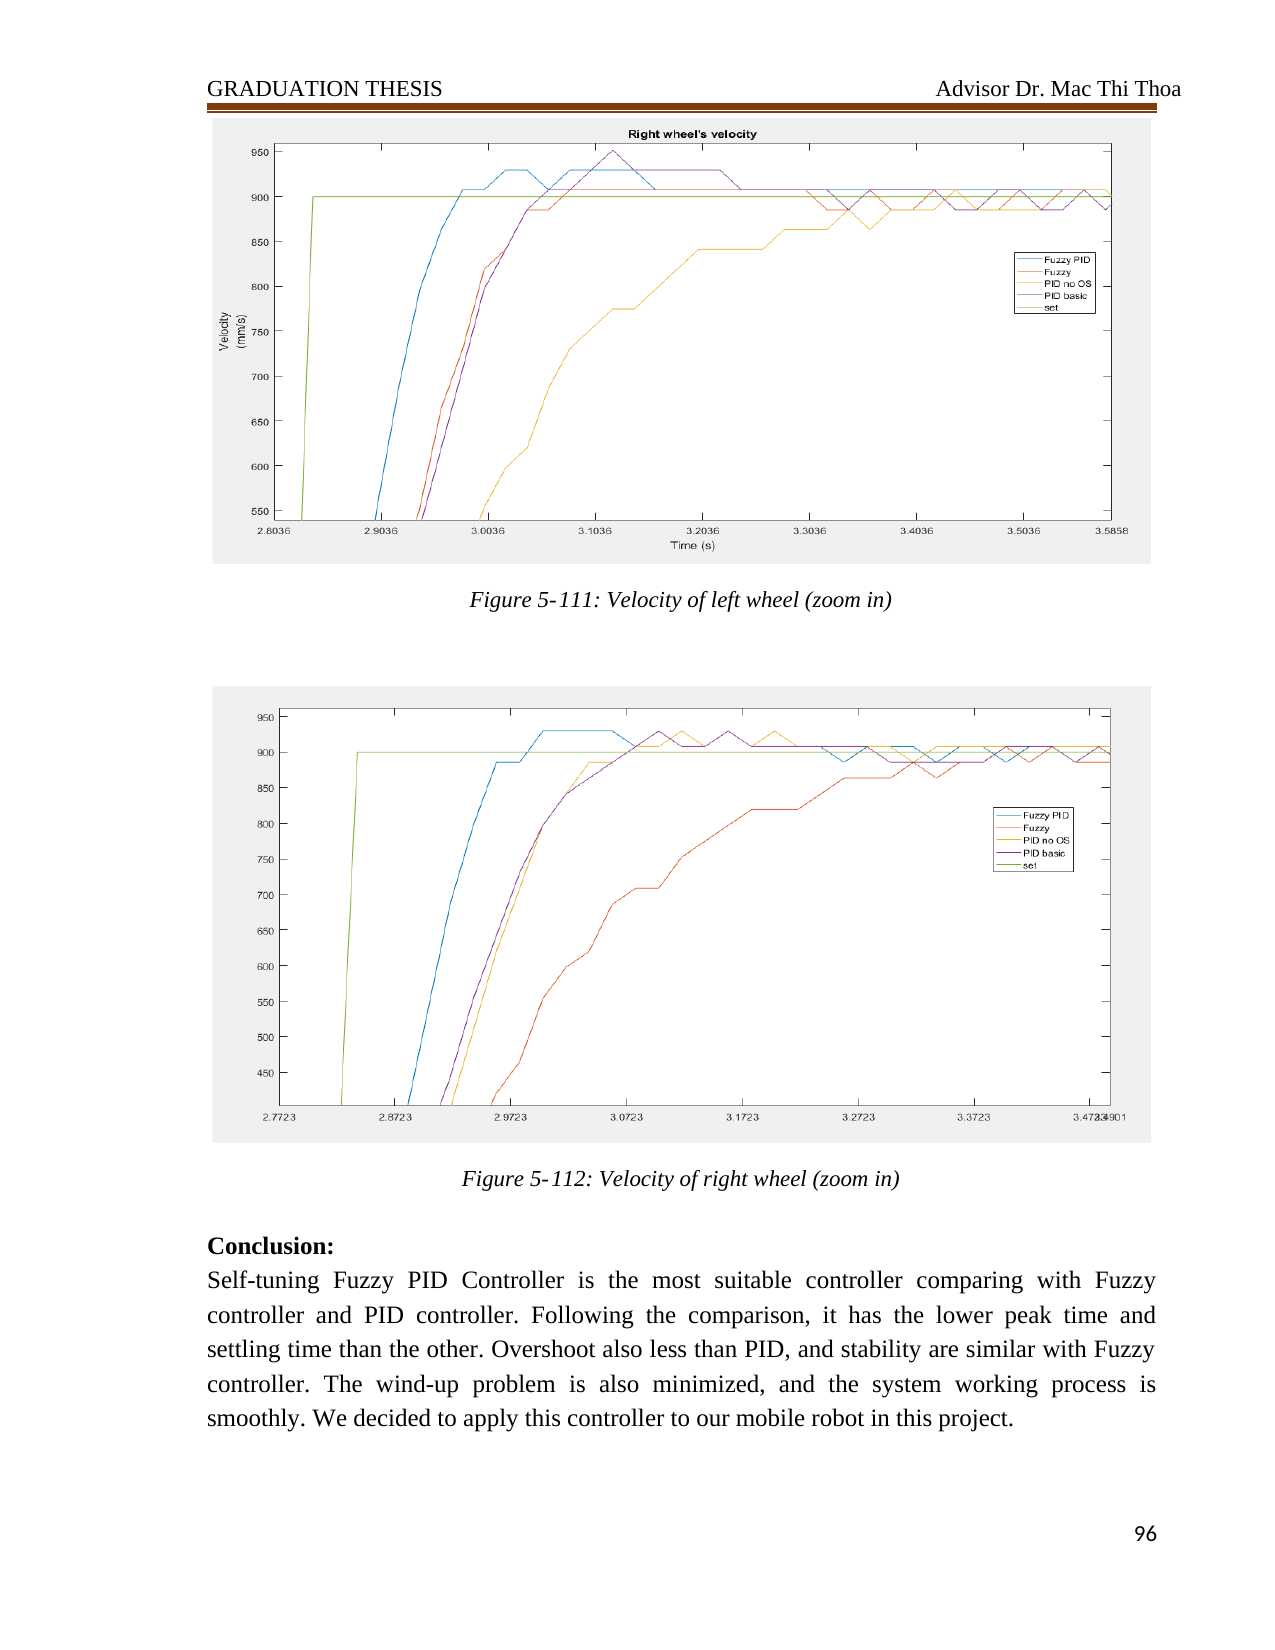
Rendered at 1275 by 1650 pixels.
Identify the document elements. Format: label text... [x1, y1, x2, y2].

picture [212, 118, 1152, 564]
picture [212, 686, 1152, 1143]
text Self-tuning Fuzzy PID Controller is the most suitable controller comparing with Fuzzy controller and PID controller. Following the comparison, it has the lower peak time and settling time than the other. Overshoot also less than PID, and stability are similar with Fuzzy controller. The wind-up problem is also minimized, and the system working process is smoothly. We decided to apply this controller to our mobile robot in this project. [207, 1265, 1157, 1432]
text Conclusion: [207, 1231, 1157, 1259]
